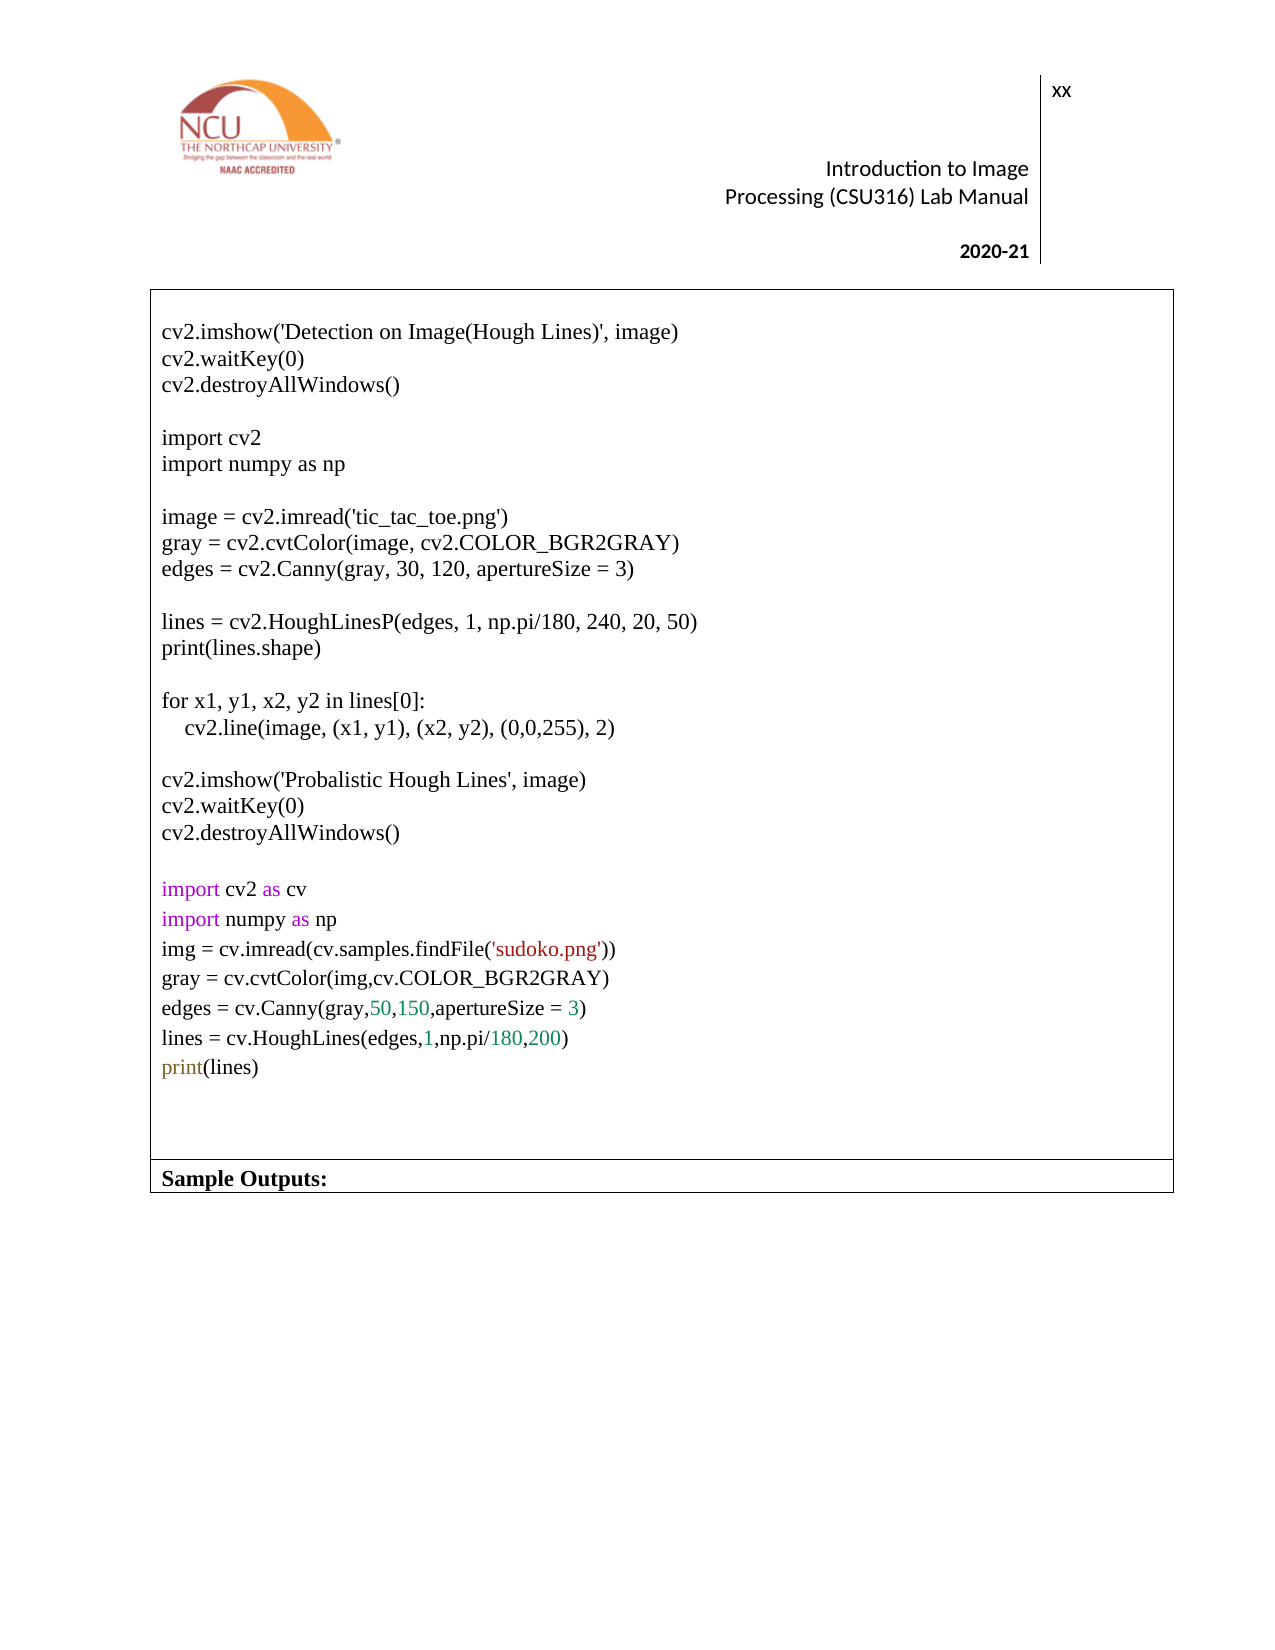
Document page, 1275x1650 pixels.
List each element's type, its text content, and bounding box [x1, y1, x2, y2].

picture [177, 75, 342, 177]
table_cell Sample Outputs: [151, 1160, 1173, 1192]
